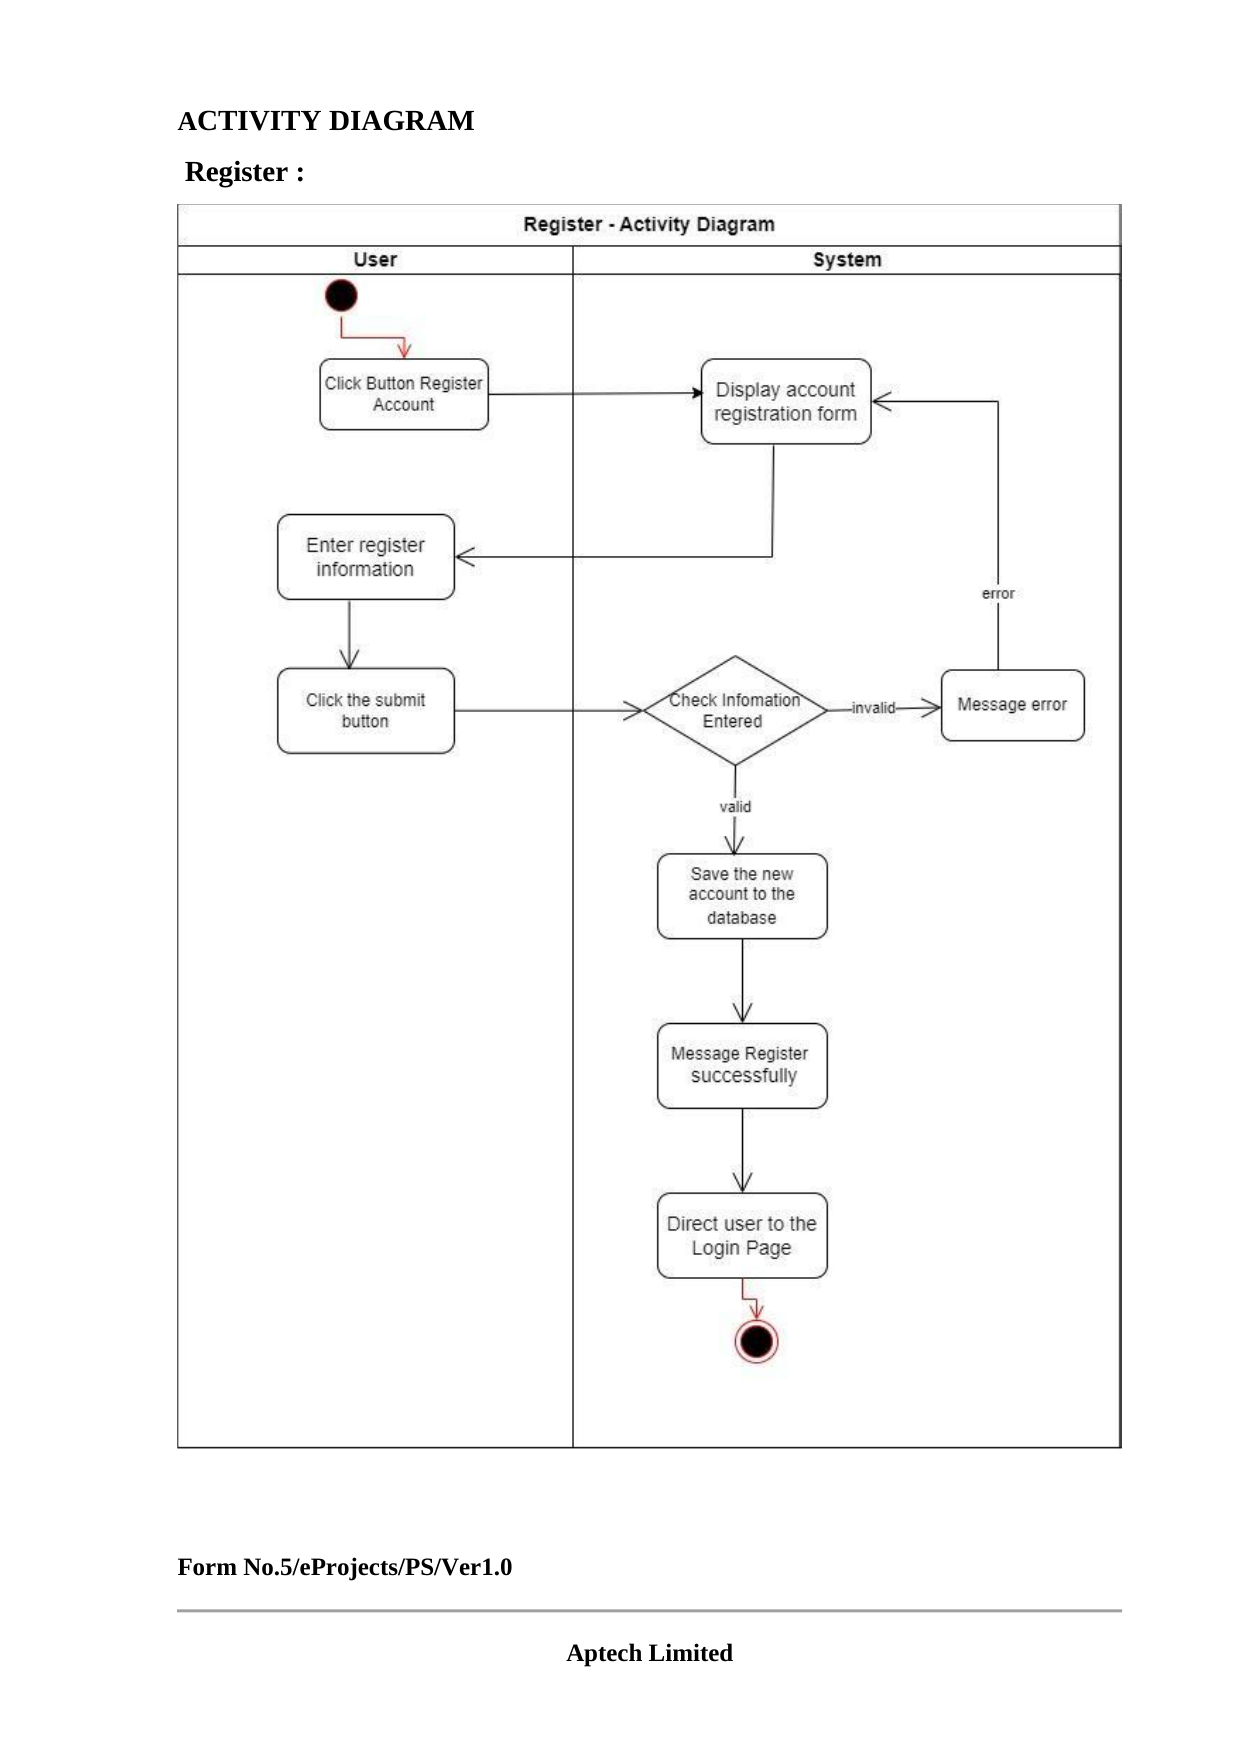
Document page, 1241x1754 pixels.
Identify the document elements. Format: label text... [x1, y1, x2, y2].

text Register : [177, 154, 1122, 187]
text ACTIVITY DIAGRAM [177, 103, 1122, 137]
picture [177, 204, 1122, 1450]
